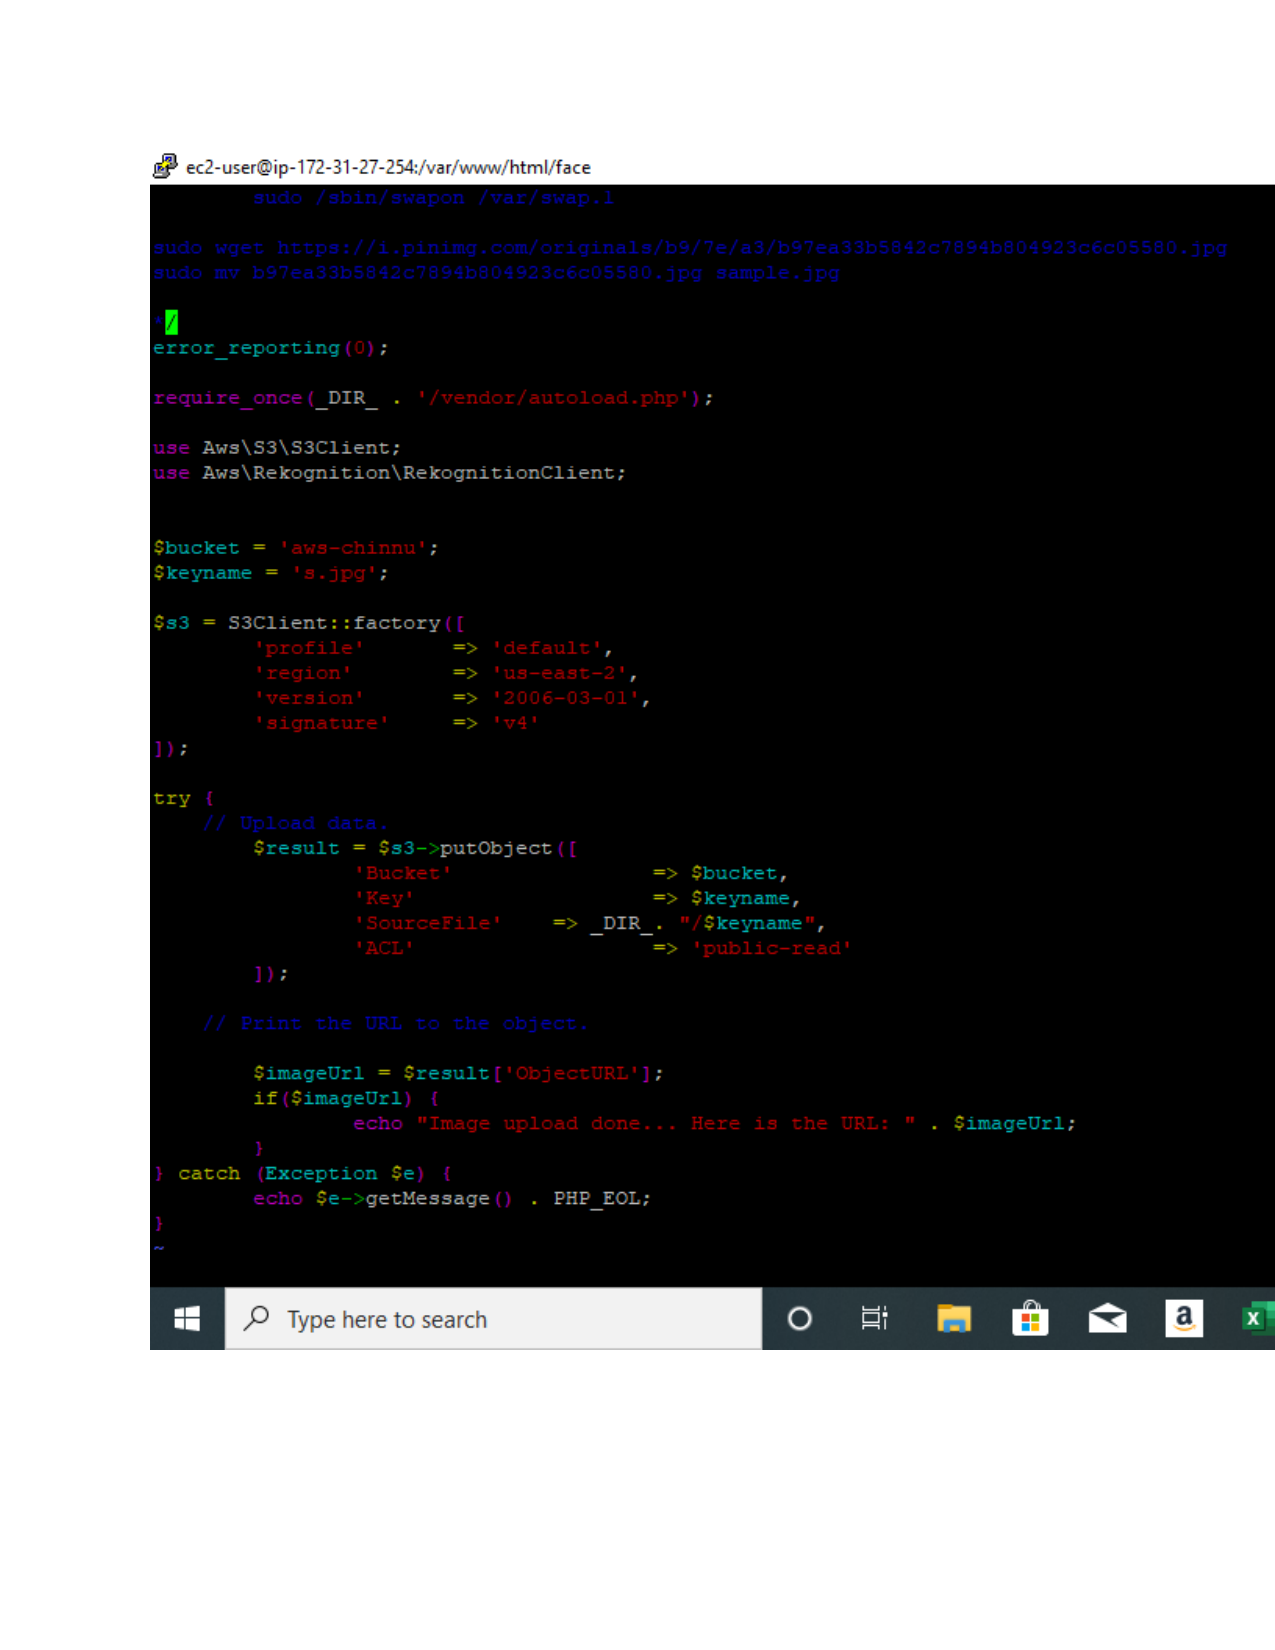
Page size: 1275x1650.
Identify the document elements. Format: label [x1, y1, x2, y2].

picture [150, 150, 1275, 1350]
